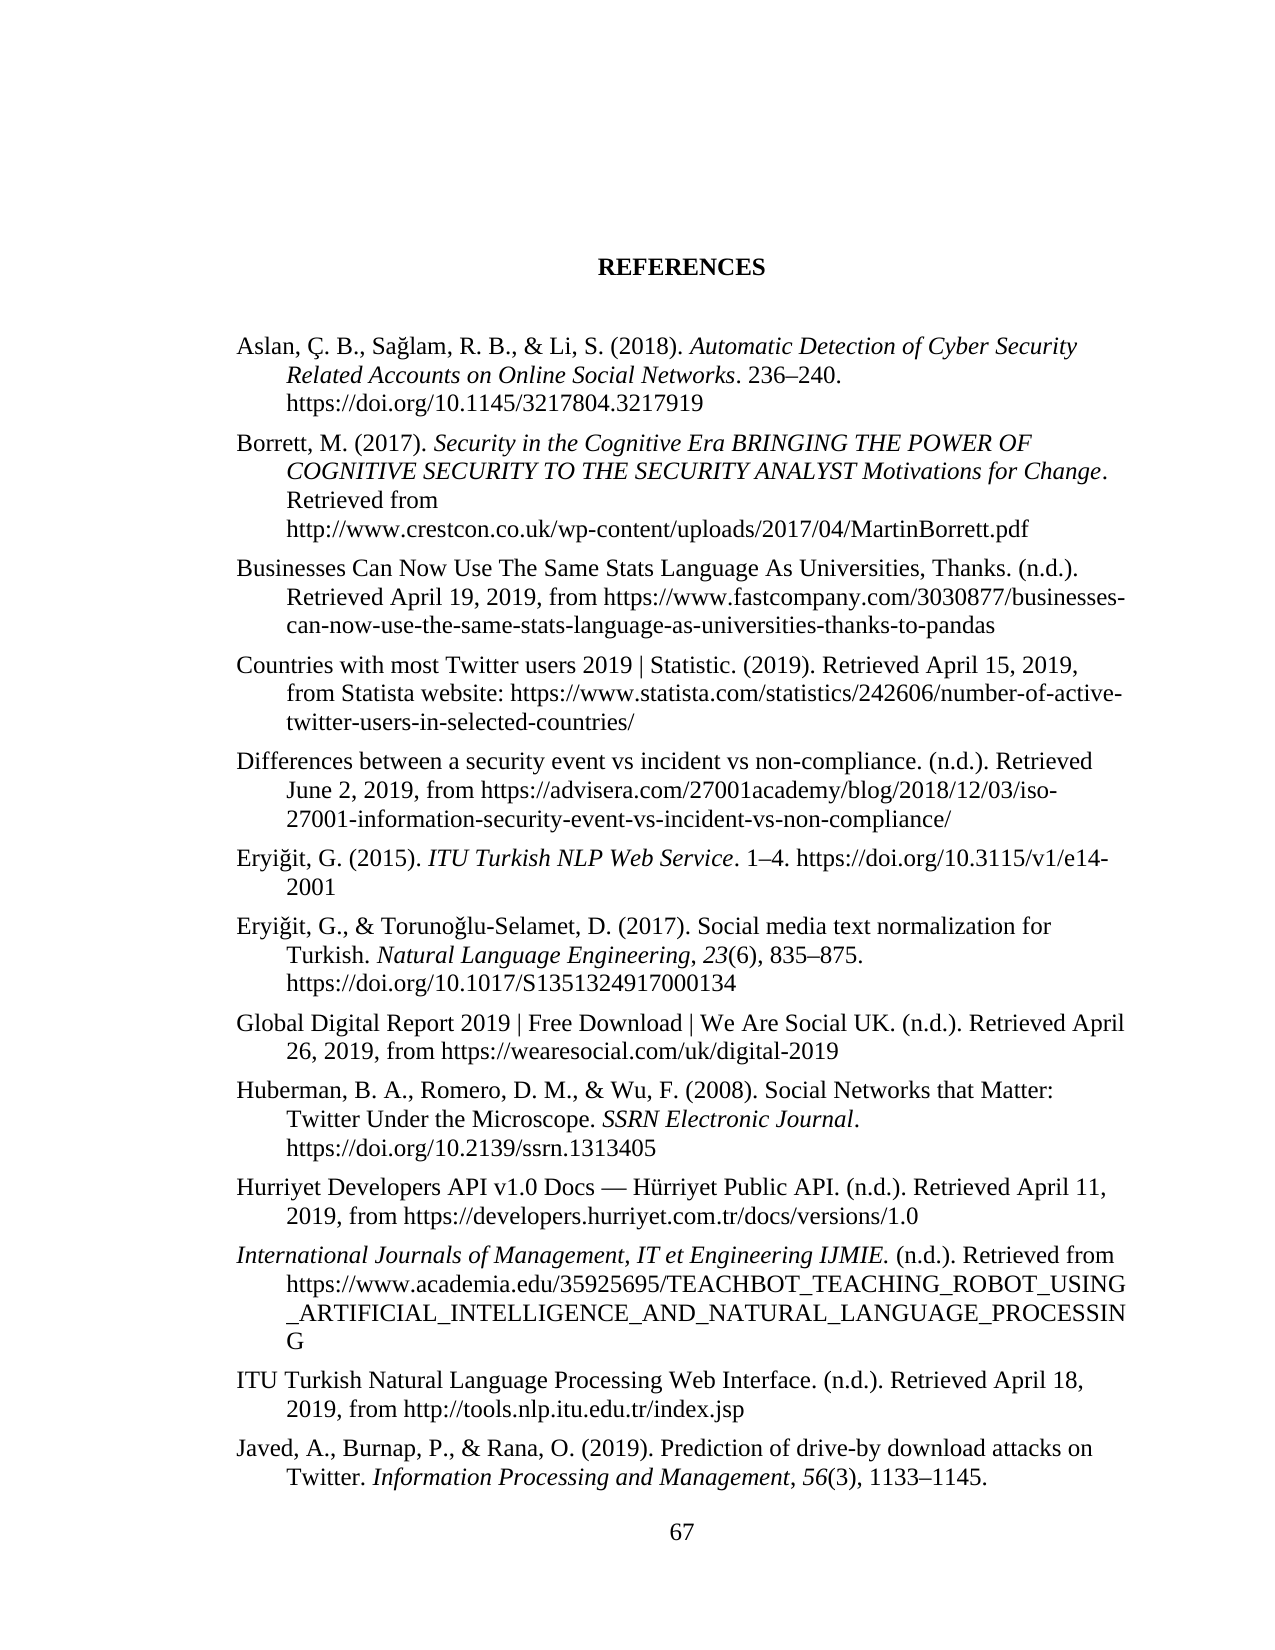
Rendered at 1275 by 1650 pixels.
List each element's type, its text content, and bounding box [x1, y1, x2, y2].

text Eryiğit, G. (2015). ITU Turkish NLP Web Service. 1–4. https://doi.org/10.3115/v1/e14-2001 [236, 843, 1127, 901]
text Differences between a security event vs incident vs non-compliance. (n.d.). Retrieved June 2, 2019, from https://advisera.com/27001academy/blog/2018/12/03/iso-27001-information-security-event-vs-incident-vs-non-compliance/ [236, 746, 1127, 833]
text Hurriyet Developers API v1.0 Docs — Hürriyet Public API. (n.d.). Retrieved April 11, 2019, from https://developers.hurriyet.com.tr/docs/versions/1.0 [236, 1172, 1127, 1230]
text Global Digital Report 2019 | Free Download | We Are Social UK. (n.d.). Retrieved April 26, 2019, from https://wearesocial.com/uk/digital-2019 [236, 1008, 1127, 1065]
subtitle REFERENCES [236, 252, 1127, 281]
text Aslan, Ç. B., Sağlam, R. B., & Li, S. (2018). Automatic Detection of Cyber Security Related Accounts on Online Social Networks. 236–240. https://doi.org/10.1145/3217804.3217919 [236, 331, 1127, 417]
text Borrett, M. (2017). Security in the Cognitive Era BRINGING THE POWER OF COGNITIVE SECURITY TO THE SECURITY ANALYST Motivations for Change. Retrieved from http://www.crestcon.co.uk/wp-content/uploads/2017/04/MartinBorrett.pdf [236, 428, 1127, 543]
text ITU Turkish Natural Language Processing Web Interface. (n.d.). Retrieved April 18, 2019, from http://tools.nlp.itu.edu.tr/index.jsp [236, 1366, 1127, 1423]
text Countries with most Twitter users 2019 | Statistic. (2019). Retrieved April 15, 2019, from Statista website: https://www.statista.com/statistics/242606/number-of-active-twitter-users-in-selected-countries/ [236, 650, 1127, 736]
text International Journals of Management, IT et Engineering IJMIE. (n.d.). Retrieved from https://www.academia.edu/35925695/TEACHBOT_TEACHING_ROBOT_USING_ARTIFICIAL_INTELLIGENCE_AND_NATURAL_LANGUAGE_PROCESSING [236, 1240, 1127, 1355]
text Businesses Can Now Use The Same Stats Language As Universities, Thanks. (n.d.). Retrieved April 19, 2019, from https://www.fastcompany.com/3030877/businesses-can-now-use-the-same-stats-language-as-universities-thanks-to-pandas [236, 553, 1127, 639]
text Eryiǧit, G., & Torunoǧlu-Selamet, D. (2017). Social media text normalization for Turkish. Natural Language Engineering, 23(6), 835–875. https://doi.org/10.1017/S1351324917000134 [236, 911, 1127, 997]
text Huberman, B. A., Romero, D. M., & Wu, F. (2008). Social Networks that Matter: Twitter Under the Microscope. SSRN Electronic Journal. https://doi.org/10.2139/ssrn.1313405 [236, 1076, 1127, 1162]
